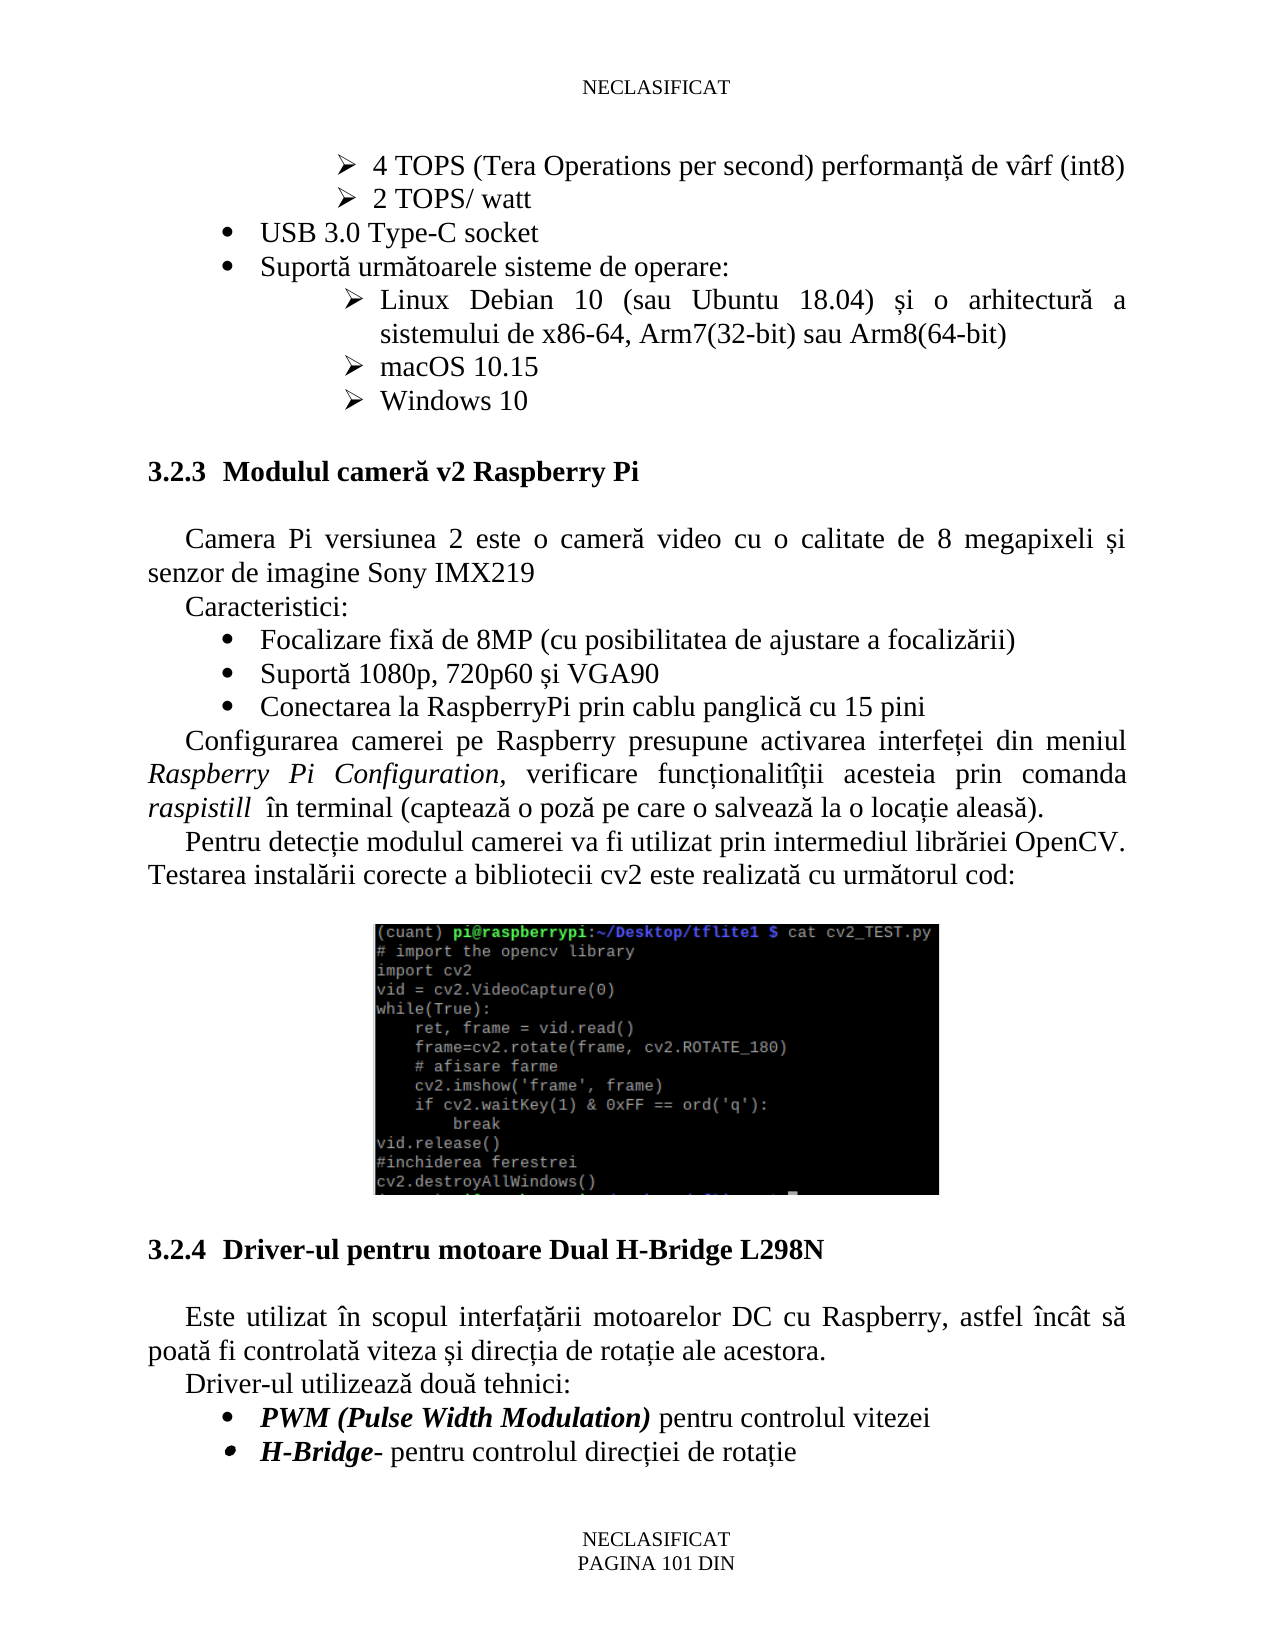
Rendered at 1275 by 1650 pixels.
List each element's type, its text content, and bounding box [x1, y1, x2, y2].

list Windows 10 [342, 383, 1127, 417]
subtitle Driver-ul pentru motoare Dual H-Bridge L298N [148, 1232, 1127, 1266]
text Este utilizat în scopul interfațării motoarelor DC cu Raspberry, astfel încât să poată fi controlată viteza și direcția de rotație ale acestora. [148, 1299, 1127, 1366]
list Linux Debian 10 (sau Ubuntu 18.04) și o arhitectură a sistemului de x86-64, Arm7(32-bit) sau Arm8(64-bit) [342, 282, 1127, 349]
text Driver-ul utilizează două tehnici: [148, 1366, 1127, 1400]
list Suportă 1080p, 720p60 și VGA90 [222, 656, 1127, 689]
list 4 TOPS (Tera Operations per second) performanță de vârf (int8) [335, 148, 1127, 181]
list macOS 10.15 [342, 349, 1127, 383]
list USB 3.0 Type-C socket [222, 215, 1127, 249]
list PWM (Pulse Width Modulation) pentru controlul vitezei [222, 1400, 1127, 1434]
list Suportă următoarele sisteme de operare: [222, 249, 1127, 282]
text Camera Pi versiunea 2 este o cameră video cu o calitate de 8 megapixeli și senzor de imagine Sony IMX219 [148, 522, 1127, 589]
list Focalizare fixă de 8MP (cu posibilitatea de ajustare a focalizării) [222, 622, 1127, 656]
subtitle Modulul cameră v2 Raspberry Pi [148, 454, 1127, 488]
text Configurarea camerei pe Raspberry presupune activarea interfeței din meniul Raspberry Pi Configuration, verificare funcționalitîții acesteia prin comanda raspistill în terminal (captează o poză pe care o salvează la o locație aleasă). [148, 723, 1127, 824]
list H-Bridge- pentru controlul direcției de rotație [222, 1434, 1127, 1467]
text Pentru detecție modulul camerei va fi utilizat prin intermediul librăriei OpenCV. Testarea instalării corecte a bibliotecii cv2 este realizată cu următorul cod: [148, 824, 1127, 891]
list Conectarea la RaspberryPi prin cablu panglică cu 15 pini [222, 689, 1127, 723]
text Caracteristici: [148, 589, 1127, 622]
list 2 TOPS/ watt [335, 181, 1127, 215]
picture [373, 924, 940, 1195]
